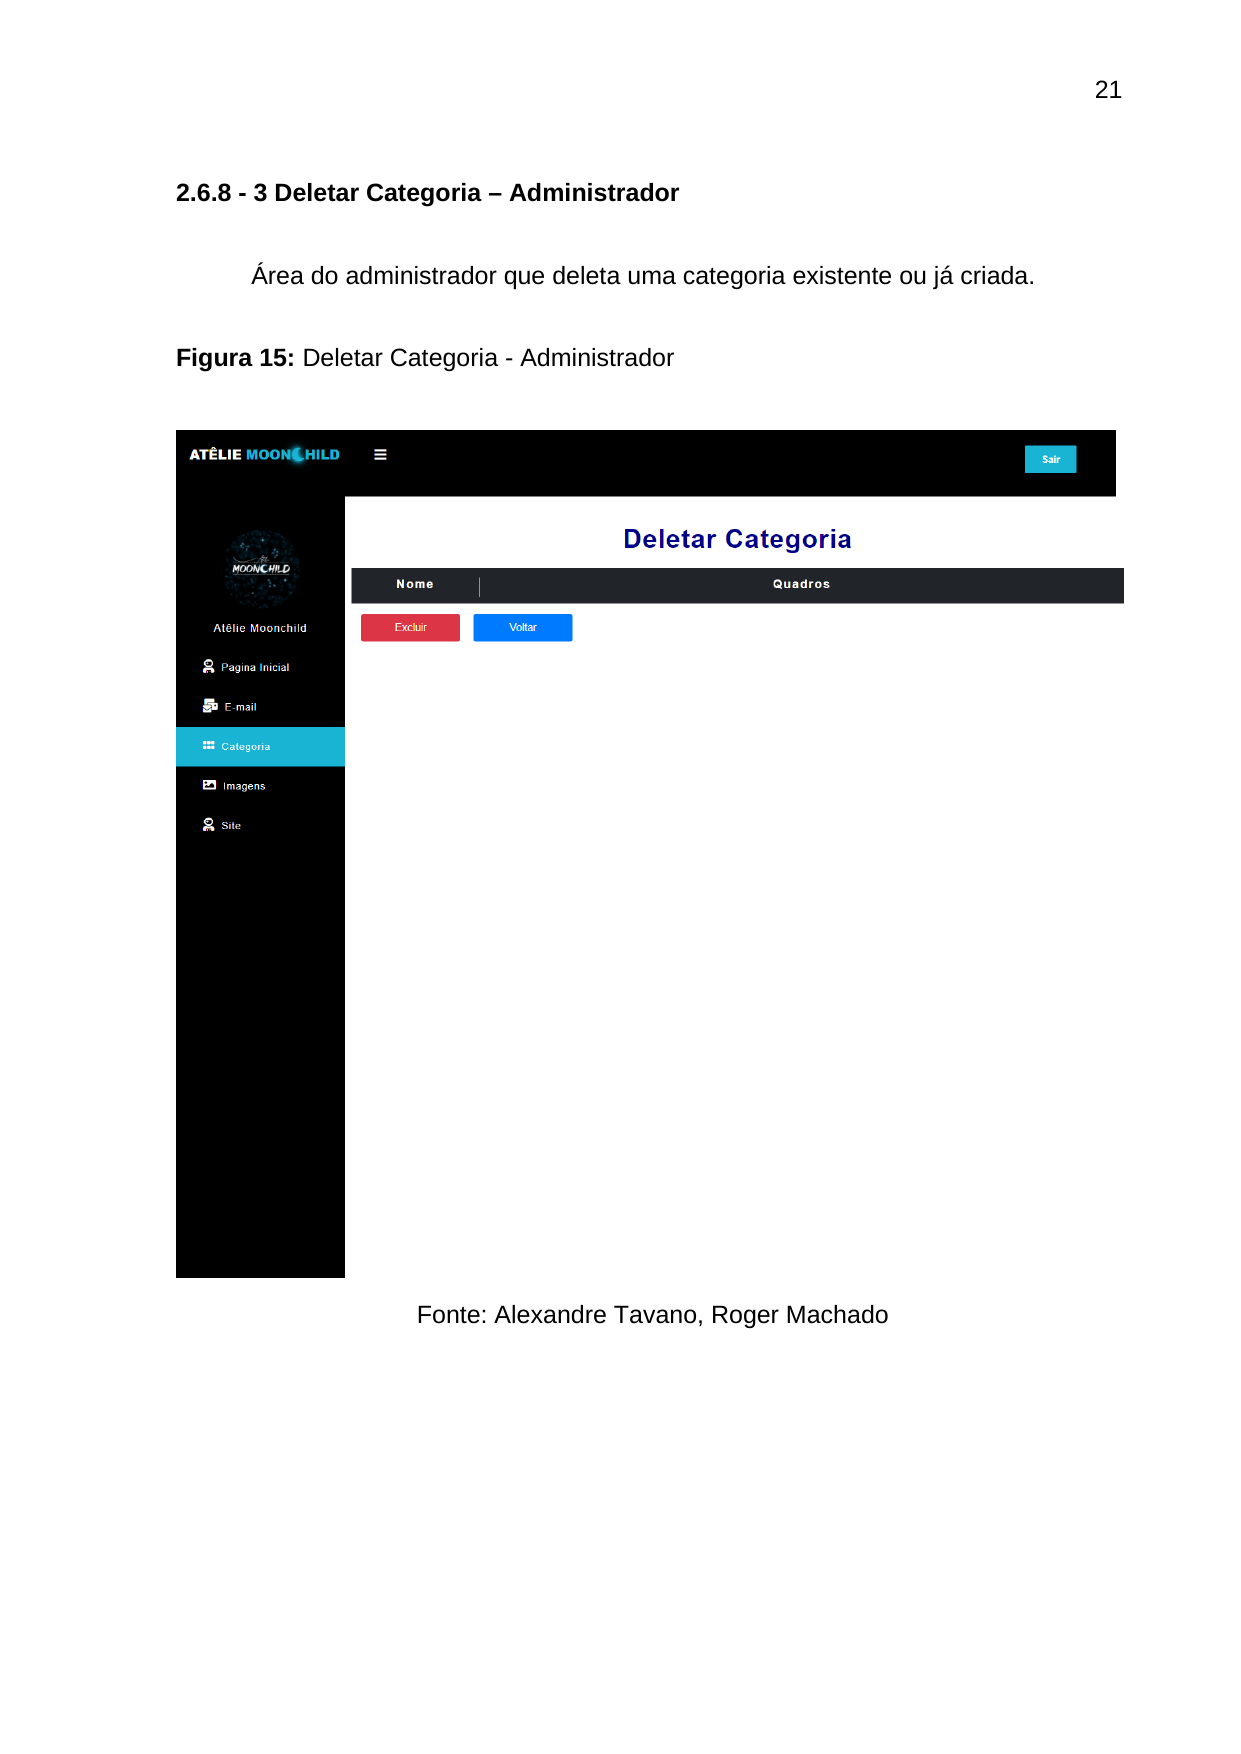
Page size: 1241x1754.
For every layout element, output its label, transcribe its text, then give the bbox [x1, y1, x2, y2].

text 2.6.8 - 3 Deletar Categoria – Administrador [176, 178, 1128, 207]
picture [176, 430, 1127, 1278]
text Área do administrador que deleta uma categoria existente ou já criada. [176, 261, 1128, 289]
text Figura 15: Deletar Categoria - Administrador [176, 343, 1128, 372]
text Fonte: Alexandre Tavano, Roger Machado [177, 1300, 1128, 1329]
